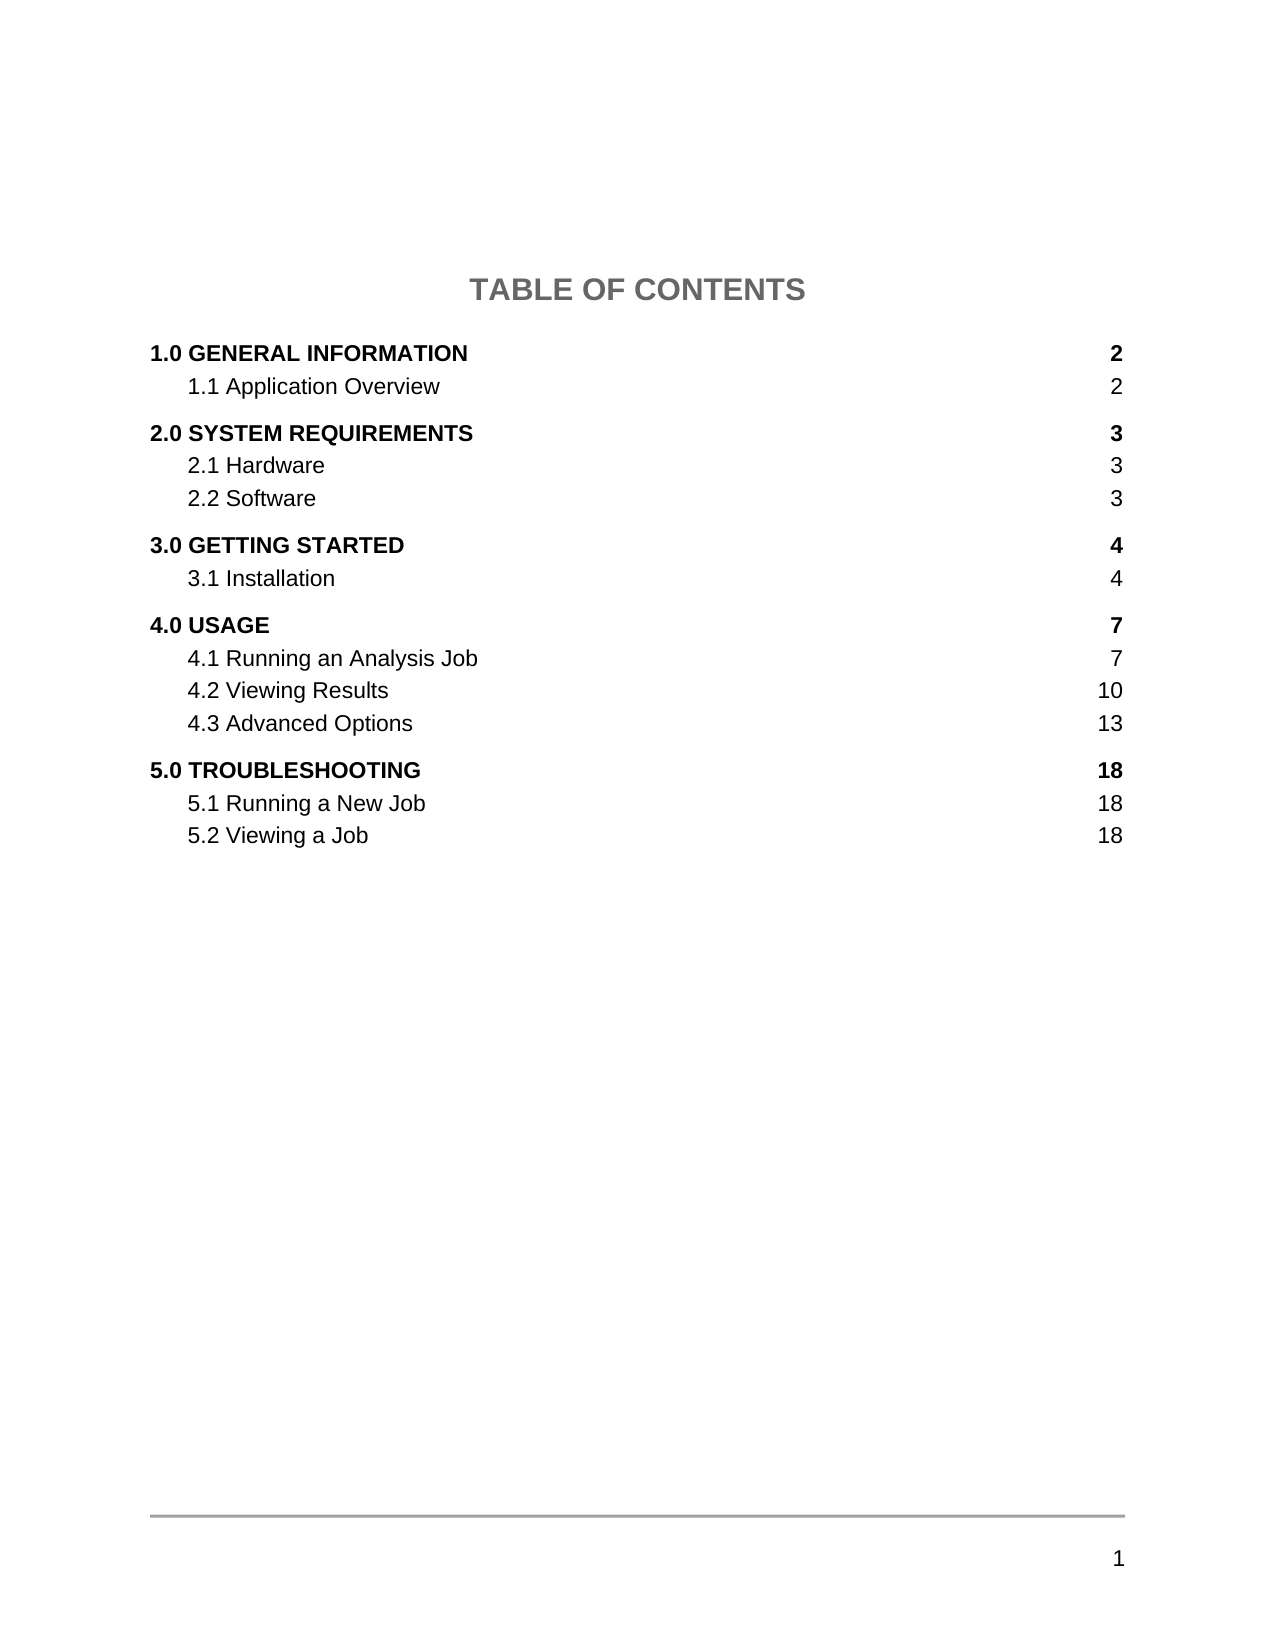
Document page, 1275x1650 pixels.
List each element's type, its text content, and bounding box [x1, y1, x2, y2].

text 3.0 GETTING STARTED 4 [150, 532, 1125, 559]
subtitle TABLE OF CONTENTS [150, 271, 1125, 307]
text 4.1 Running an Analysis Job 7 [187, 645, 1125, 671]
text 3.1 Installation 4 [187, 565, 1125, 591]
text 5.2 Viewing a Job 18 [187, 822, 1125, 849]
text 5.1 Running a New Job 18 [187, 790, 1125, 816]
text 5.0 TROUBLESHOOTING 18 [150, 757, 1125, 783]
text 1.0 GENERAL INFORMATION 2 [150, 340, 1125, 366]
text 2.0 SYSTEM REQUIREMENTS 3 [150, 420, 1125, 446]
text 2.2 Software 3 [187, 485, 1125, 511]
text 4.3 Advanced Options 13 [187, 710, 1125, 736]
text 2.1 Hardware 3 [187, 452, 1125, 479]
text 4.0 USAGE 7 [150, 612, 1125, 638]
text 4.2 Viewing Results 10 [187, 677, 1125, 704]
text 1.1 Application Overview 2 [187, 373, 1125, 399]
